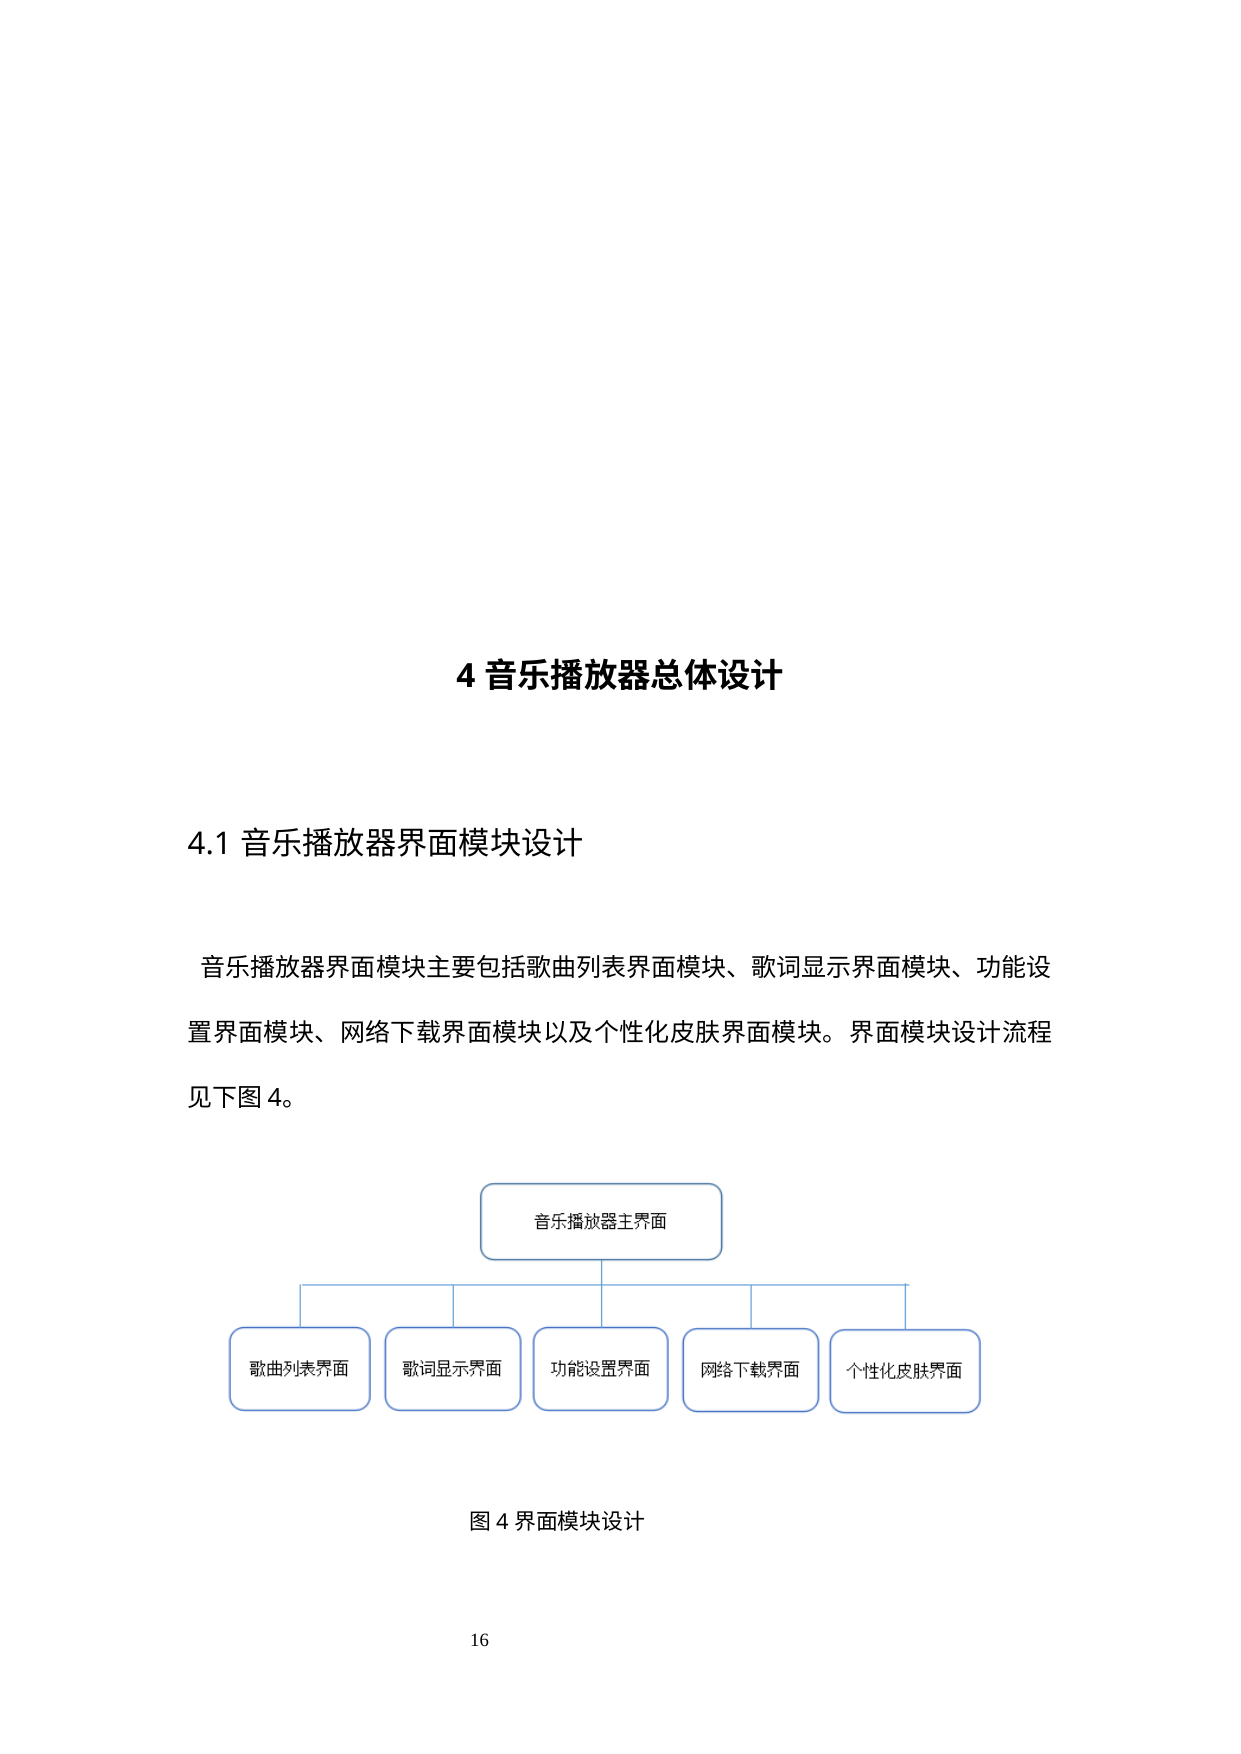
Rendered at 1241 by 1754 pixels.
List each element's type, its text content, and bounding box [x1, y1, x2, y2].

picture [187, 1128, 1052, 1480]
text 音乐播放器界面模块主要包括歌曲列表界面模块、歌词显示界面模块、功能设置界面模块、网络下载界面模块以及个性化皮肤界面模块。界面模块设计流程见下图4。 [187, 933, 1053, 1128]
subtitle 4 音乐播放器总体设计 [187, 640, 1053, 705]
subtitle 4.1 音乐播放器界面模块设计 [187, 808, 1053, 873]
